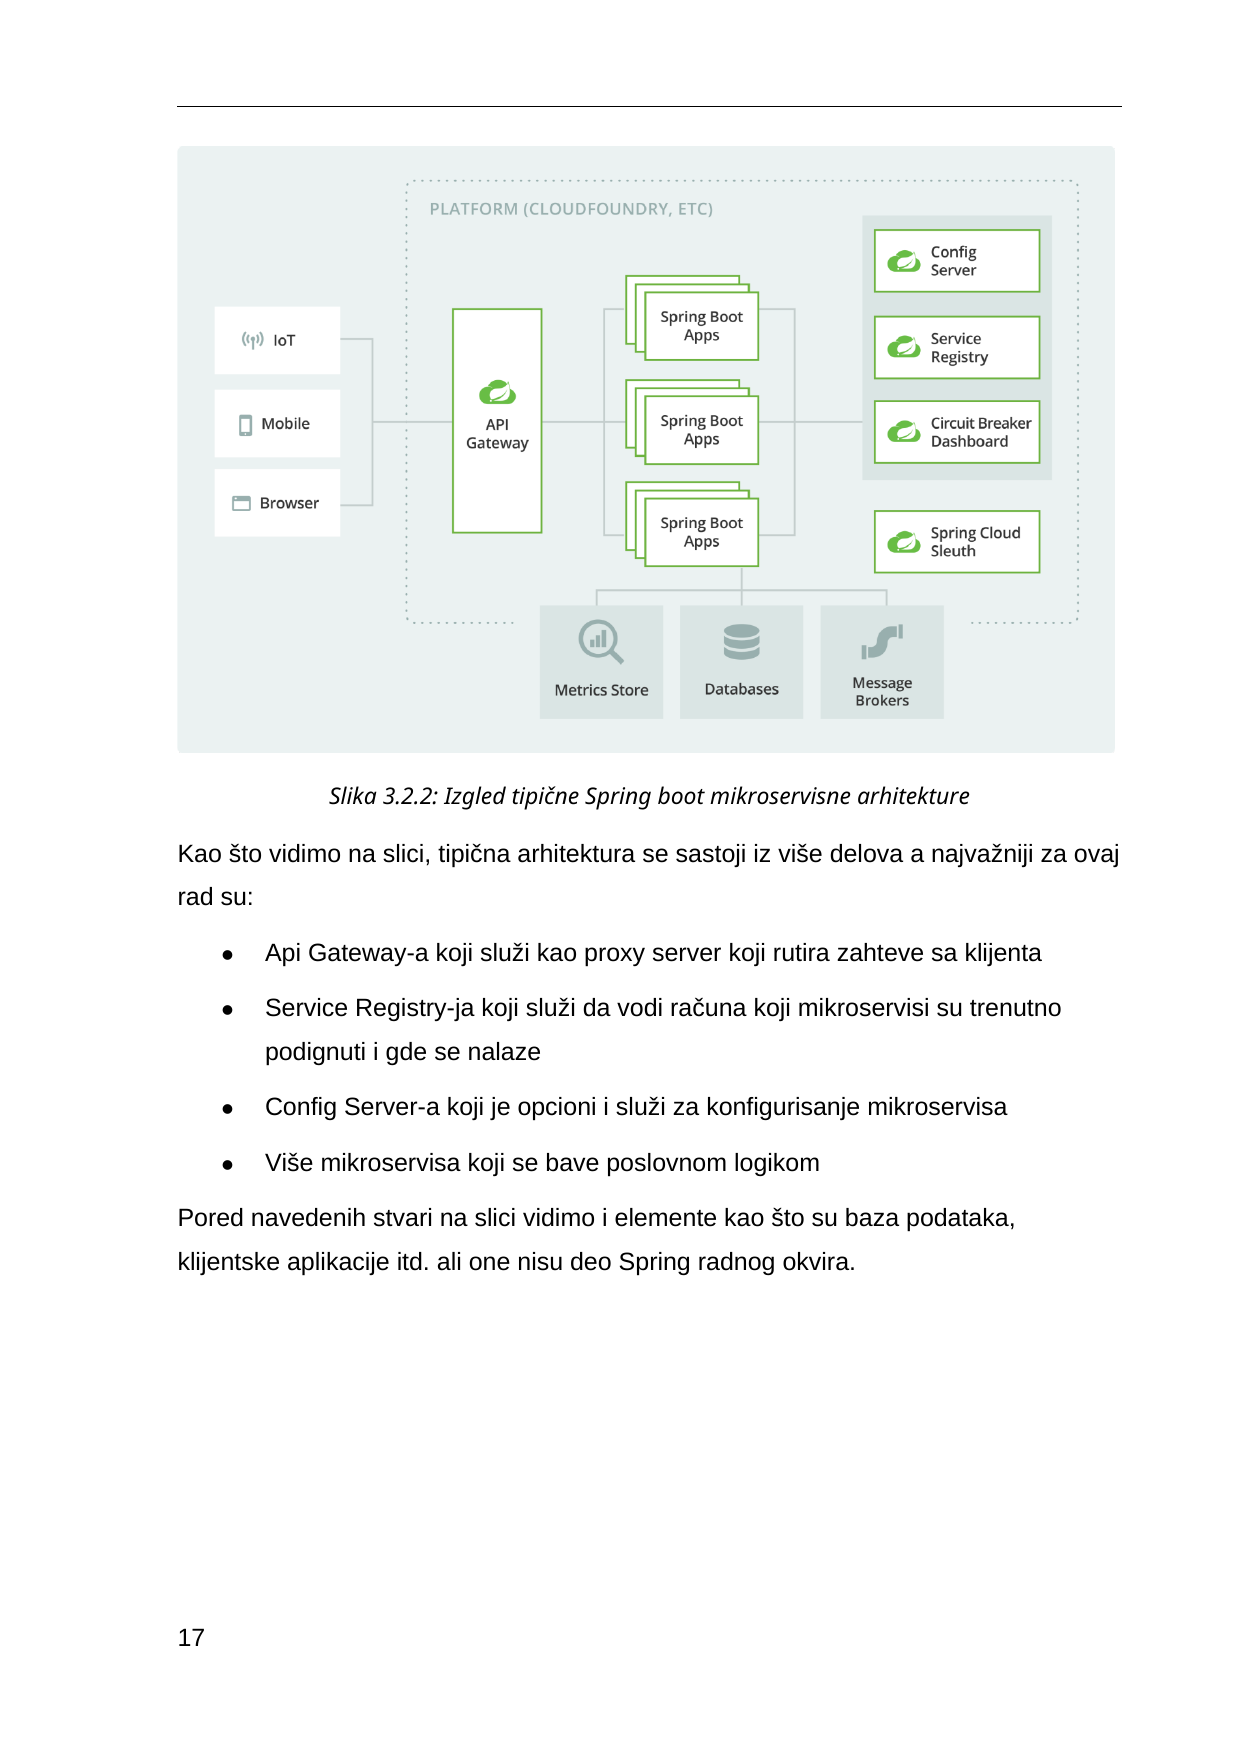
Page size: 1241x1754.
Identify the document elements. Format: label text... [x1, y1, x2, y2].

picture [177, 146, 1115, 753]
list Api Gateway-a koji služi kao proxy server koji rutira zahteve sa klijenta [221, 938, 1122, 967]
text Slika 3.2.2: Izgled tipične Spring boot mikroservisne arhitekture [177, 780, 1122, 811]
list Config Server-a koji je opcioni i služi za konfigurisanje mikroservisa [221, 1092, 1122, 1121]
list Više mikroservisa koji se bave poslovnom logikom [221, 1148, 1122, 1177]
list Service Registry-ja koji služi da vodi računa koji mikroservisi su trenutno podignuti i gde se nalaze [221, 993, 1122, 1065]
text Kao što vidimo na slici, tipična arhitektura se sastoji iz više delova a najvažniji za ovaj rad su: [177, 839, 1122, 911]
list Pored navedenih stvari na slici vidimo i elemente kao što su baza podataka, klijentske aplikacije itd. ali one nisu deo Spring radnog okvira. [177, 1203, 1122, 1275]
